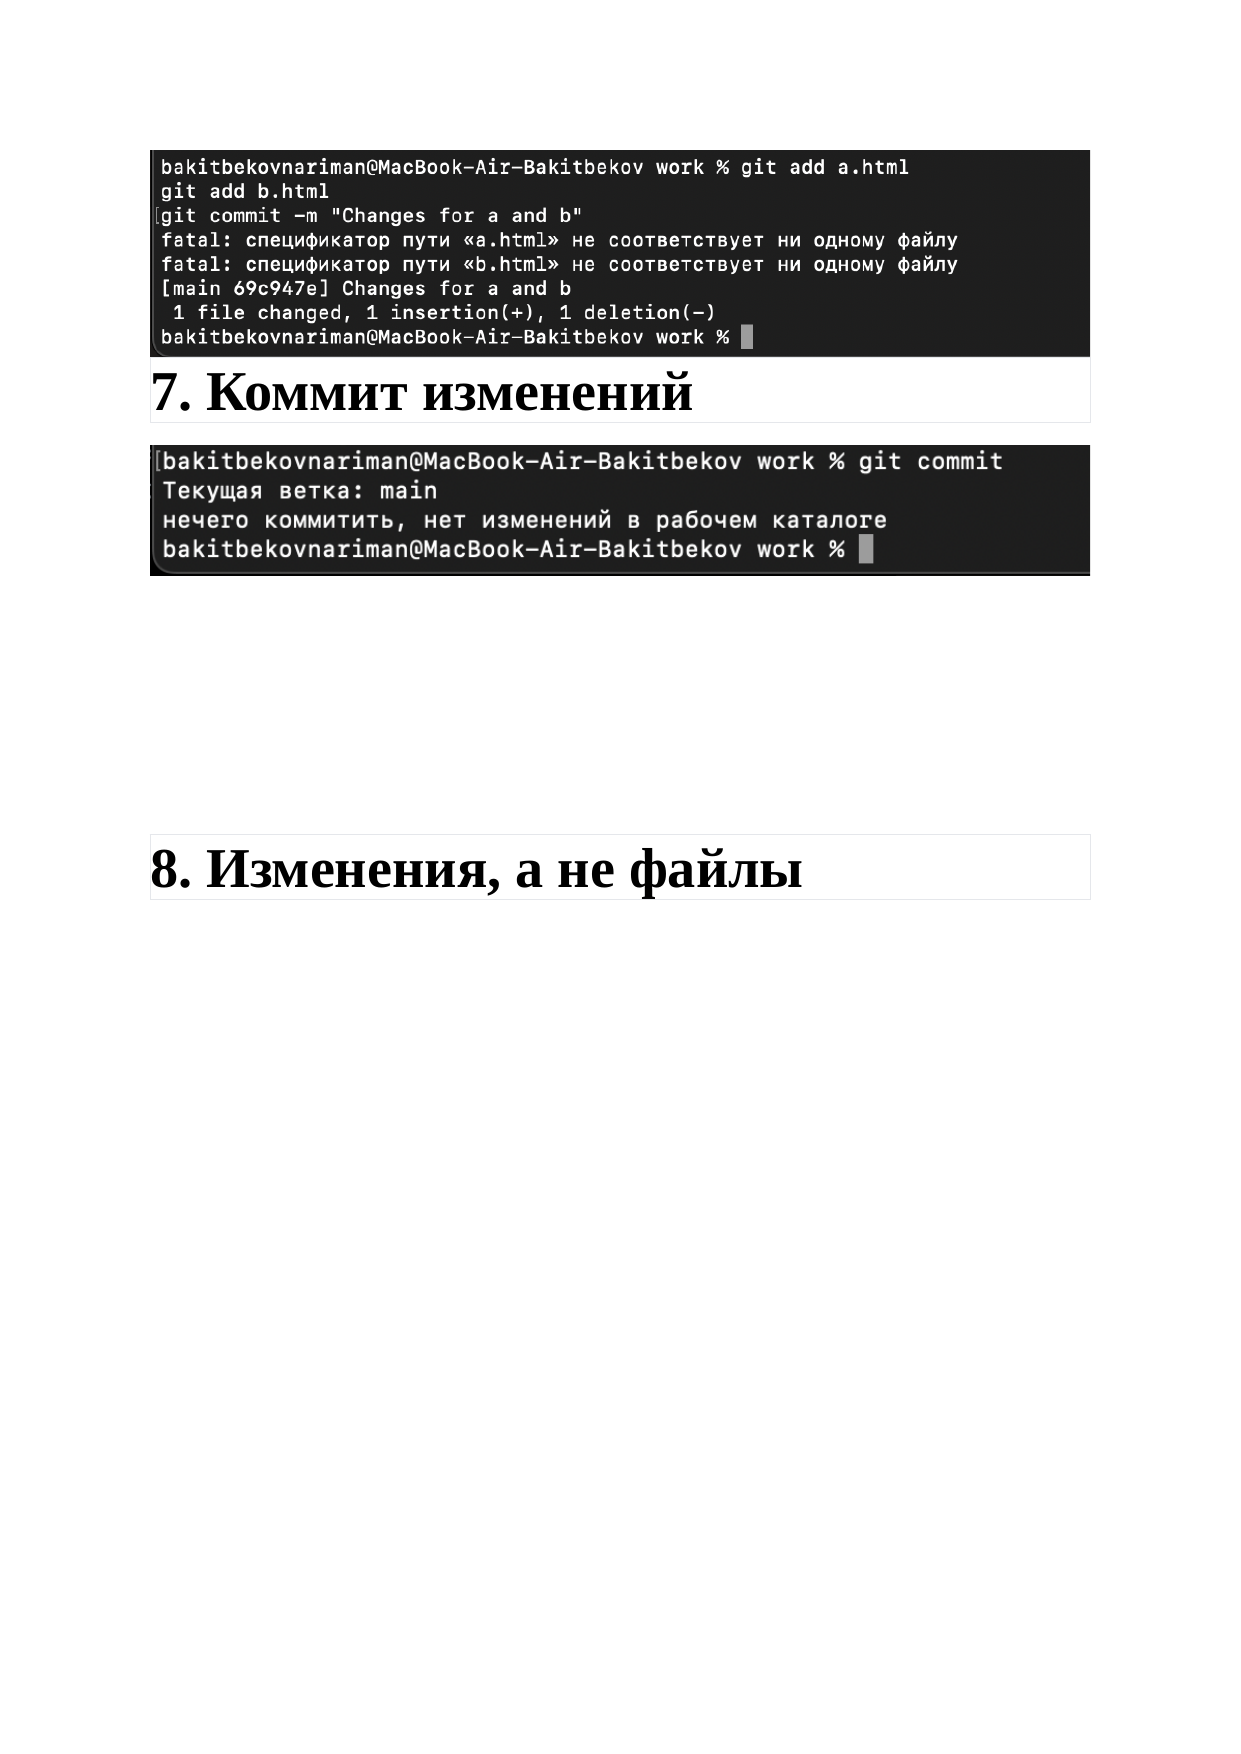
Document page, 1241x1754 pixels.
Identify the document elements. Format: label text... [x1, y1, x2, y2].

picture [150, 445, 1091, 576]
text 8. Изменения, а не файлы [151, 835, 1090, 899]
picture [150, 150, 1091, 357]
text 7. Коммит изменений [151, 358, 1090, 422]
